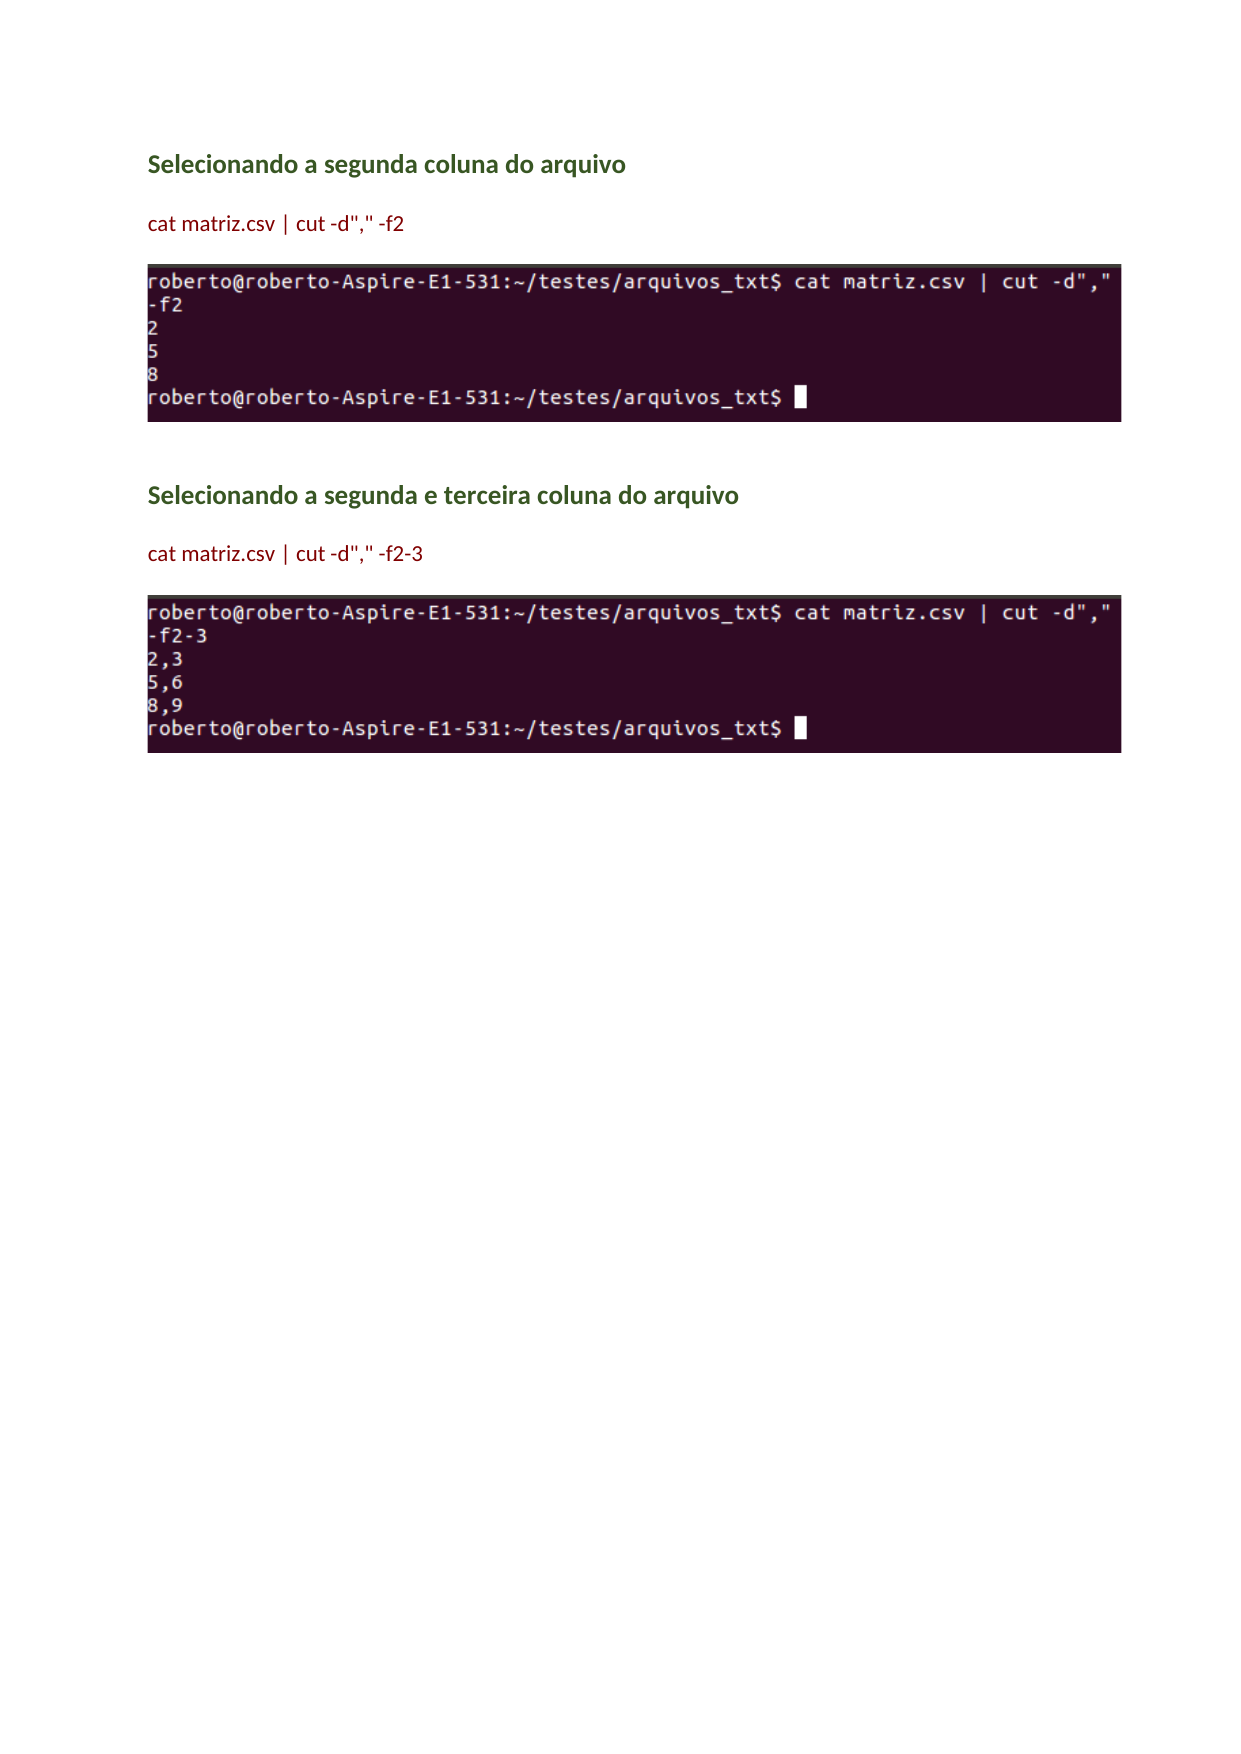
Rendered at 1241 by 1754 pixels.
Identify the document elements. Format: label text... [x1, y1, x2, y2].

subtitle Selecionando a segunda coluna do arquivo [148, 148, 1122, 181]
subtitle Selecionando a segunda e terceira coluna do arquivo [148, 478, 1122, 511]
picture [147, 595, 1122, 753]
text cat matriz.csv | cut -d"," -f2 [148, 209, 1122, 237]
text cat matriz.csv | cut -d"," -f2-3 [148, 539, 1122, 567]
picture [147, 264, 1122, 422]
